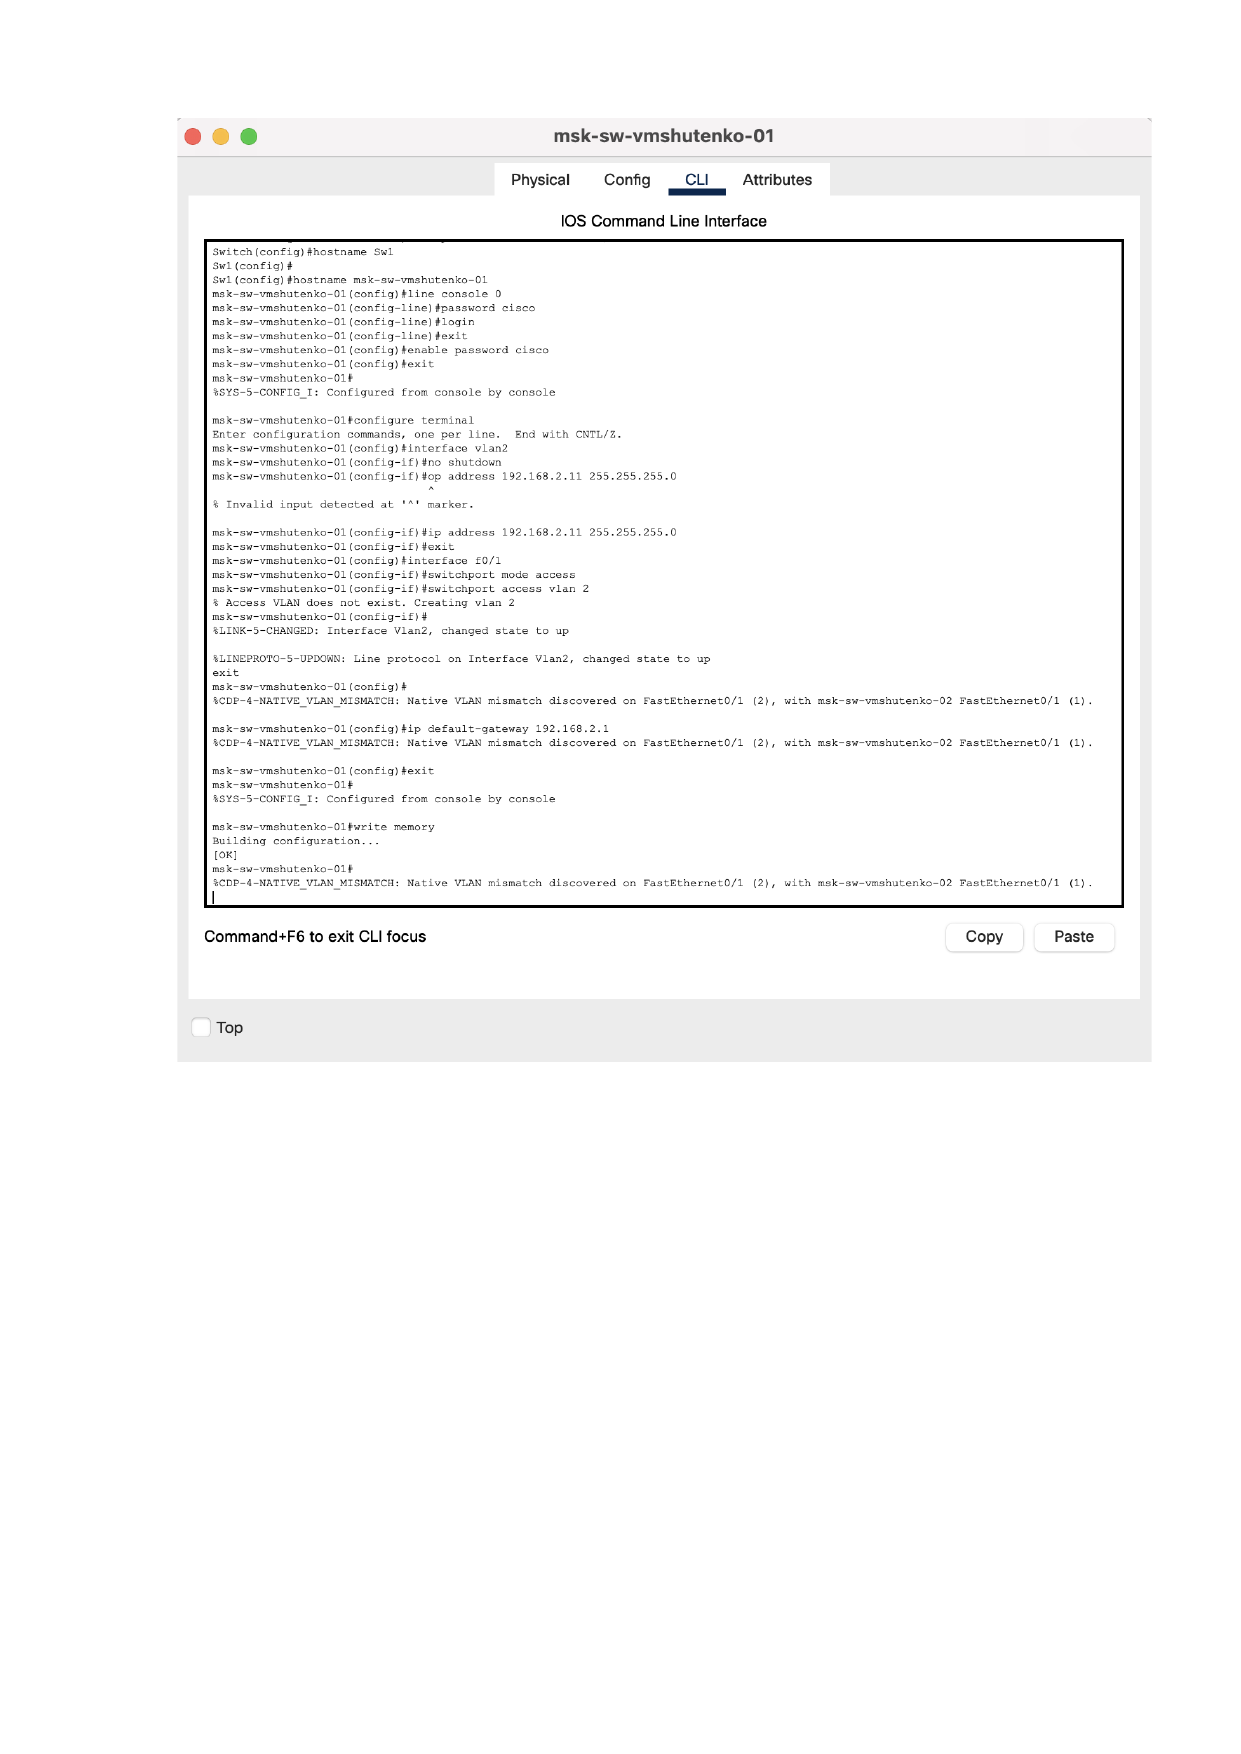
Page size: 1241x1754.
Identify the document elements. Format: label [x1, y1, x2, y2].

picture [177, 118, 1152, 1062]
